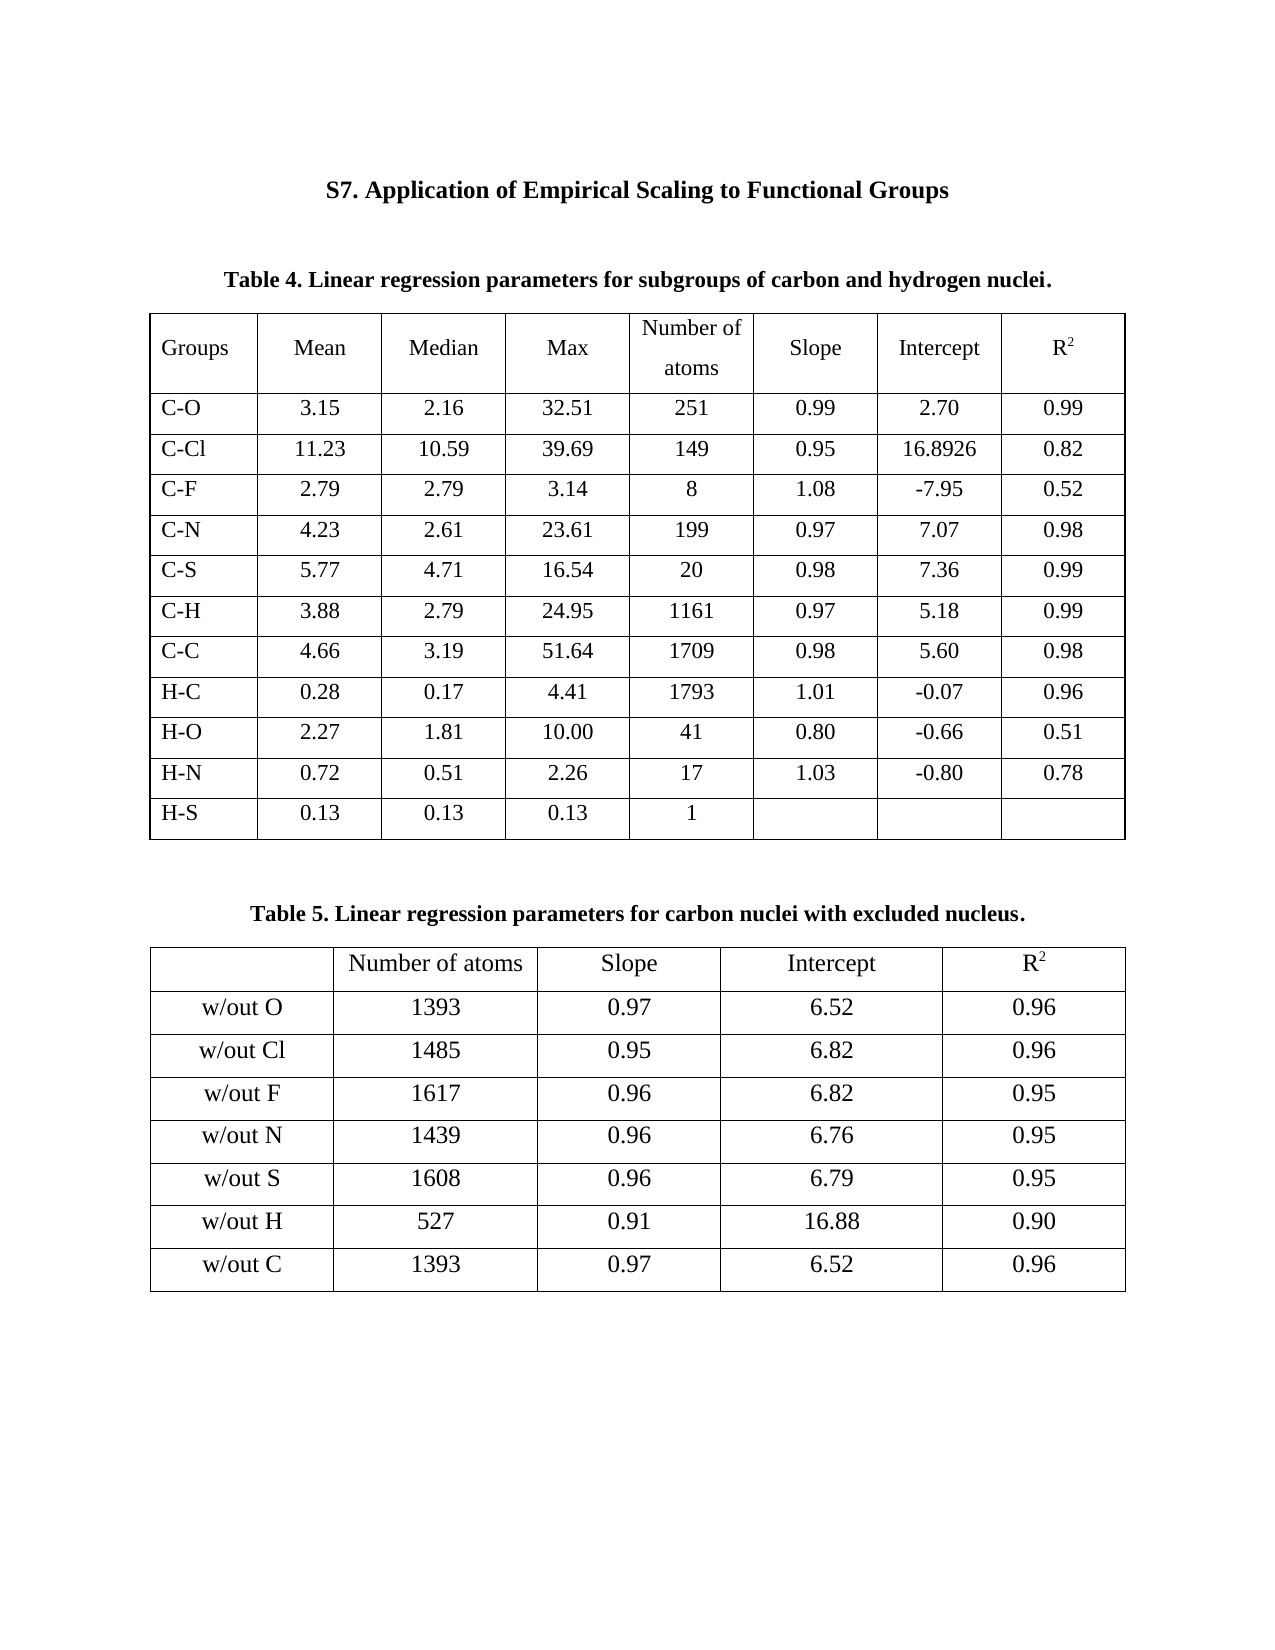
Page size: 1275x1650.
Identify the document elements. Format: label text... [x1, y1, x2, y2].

table_cell 0.13 [382, 799, 505, 839]
table_cell 1.03 [754, 759, 877, 798]
table_cell w/out N [151, 1121, 333, 1162]
table_cell C-H [151, 597, 257, 636]
table_cell 51.64 [506, 637, 629, 677]
table_cell 0.51 [382, 759, 505, 798]
table_cell C-O [151, 394, 257, 433]
table_cell 0.13 [506, 799, 629, 839]
table_cell 2.70 [878, 394, 1001, 433]
table_cell C-C [151, 637, 257, 677]
table_cell 0.98 [1002, 637, 1124, 677]
table_cell w/out C [151, 1249, 333, 1291]
table_cell 0.96 [943, 1249, 1125, 1291]
table_cell 3.14 [506, 475, 629, 514]
table_cell -0.66 [878, 718, 1001, 758]
table_cell 0.72 [258, 759, 381, 798]
table_header Groups [151, 314, 257, 393]
table_cell 1393 [334, 992, 537, 1034]
table_cell 11.23 [258, 435, 381, 474]
table_cell 4.23 [258, 516, 381, 555]
table_cell 1709 [630, 637, 753, 677]
table_cell 16.88 [721, 1206, 942, 1248]
table_cell 0.78 [1002, 759, 1124, 798]
table_cell 4.41 [506, 678, 629, 717]
table_cell 0.95 [943, 1164, 1125, 1205]
table_cell 0.97 [538, 1249, 720, 1291]
table_cell 0.51 [1002, 718, 1124, 758]
table_cell 39.69 [506, 435, 629, 474]
table_header R2 [1002, 314, 1124, 393]
table_cell 0.95 [538, 1035, 720, 1077]
table_cell 7.36 [878, 556, 1001, 596]
table_cell H-C [151, 678, 257, 717]
table_cell w/out H [151, 1206, 333, 1248]
table_cell 0.99 [1002, 556, 1124, 596]
table_cell 0.96 [538, 1078, 720, 1119]
table_cell 199 [630, 516, 753, 555]
table_cell 0.99 [754, 394, 877, 433]
table_cell 6.52 [721, 1249, 942, 1291]
table_cell 0.28 [258, 678, 381, 717]
table_cell H-O [151, 718, 257, 758]
table_cell 0.96 [943, 1035, 1125, 1077]
table_cell 0.90 [943, 1206, 1125, 1248]
table_cell 0.96 [538, 1121, 720, 1162]
table_cell 0.95 [943, 1121, 1125, 1162]
table_cell 17 [630, 759, 753, 798]
table_cell [1002, 799, 1124, 839]
table_cell 16.54 [506, 556, 629, 596]
table_cell H-N [151, 759, 257, 798]
table_cell [754, 799, 877, 839]
table_cell 0.97 [538, 992, 720, 1034]
table_header [151, 948, 333, 991]
table_cell 1.08 [754, 475, 877, 514]
table_cell 6.52 [721, 992, 942, 1034]
text Table 4. Linear regression parameters for subgroups of carbon and hydrogen nuclei. [150, 266, 1125, 292]
table_cell C-F [151, 475, 257, 514]
table_cell 5.77 [258, 556, 381, 596]
table_cell 6.82 [721, 1035, 942, 1077]
table_cell 23.61 [506, 516, 629, 555]
table_cell 0.52 [1002, 475, 1124, 514]
table_header Intercept [878, 314, 1001, 393]
table_cell 2.79 [258, 475, 381, 514]
table_cell 2.26 [506, 759, 629, 798]
table_cell 41 [630, 718, 753, 758]
table_cell 3.19 [382, 637, 505, 677]
table_cell 32.51 [506, 394, 629, 433]
table_cell 5.60 [878, 637, 1001, 677]
table_cell 0.13 [258, 799, 381, 839]
table_cell 2.16 [382, 394, 505, 433]
table_cell 0.82 [1002, 435, 1124, 474]
table_cell 0.91 [538, 1206, 720, 1248]
table_cell 3.88 [258, 597, 381, 636]
table_cell 1608 [334, 1164, 537, 1205]
table_header Number of atoms [630, 314, 753, 393]
table_cell 0.96 [943, 992, 1125, 1034]
table_cell 6.76 [721, 1121, 942, 1162]
table_header R2 [943, 948, 1125, 991]
table_header Intercept [721, 948, 942, 991]
table_cell C-Cl [151, 435, 257, 474]
table_cell C-N [151, 516, 257, 555]
table_cell 0.96 [538, 1164, 720, 1205]
table_cell 7.07 [878, 516, 1001, 555]
table_cell C-S [151, 556, 257, 596]
table_cell 0.97 [754, 516, 877, 555]
table_cell -0.80 [878, 759, 1001, 798]
table_cell -0.07 [878, 678, 1001, 717]
table_cell 149 [630, 435, 753, 474]
table_cell 5.18 [878, 597, 1001, 636]
table_cell 0.99 [1002, 394, 1124, 433]
table_cell 1485 [334, 1035, 537, 1077]
table_cell 1617 [334, 1078, 537, 1119]
table_cell 2.27 [258, 718, 381, 758]
table_cell 527 [334, 1206, 537, 1248]
table_cell 1.01 [754, 678, 877, 717]
table_cell 6.82 [721, 1078, 942, 1119]
table_cell 0.95 [943, 1078, 1125, 1119]
table_cell 1393 [334, 1249, 537, 1291]
subtitle S7. Application of Empirical Scaling to Functional Groups [150, 175, 1125, 204]
table_header Max [506, 314, 629, 393]
table_cell 2.79 [382, 475, 505, 514]
table_header Slope [538, 948, 720, 991]
table_header Median [382, 314, 505, 393]
table_cell 4.71 [382, 556, 505, 596]
table_cell 8 [630, 475, 753, 514]
table_cell 0.98 [1002, 516, 1124, 555]
table_cell 2.61 [382, 516, 505, 555]
table_cell w/out Cl [151, 1035, 333, 1077]
table_header Slope [754, 314, 877, 393]
table_cell 10.59 [382, 435, 505, 474]
table_cell 1.81 [382, 718, 505, 758]
text Table 5. Linear regression parameters for carbon nuclei with excluded nucleus. [150, 899, 1125, 926]
table_cell 1161 [630, 597, 753, 636]
table_cell w/out O [151, 992, 333, 1034]
table_cell w/out S [151, 1164, 333, 1205]
table_cell w/out F [151, 1078, 333, 1119]
table_cell 0.96 [1002, 678, 1124, 717]
table_cell 0.97 [754, 597, 877, 636]
table_cell 251 [630, 394, 753, 433]
table_header Number of atoms [334, 948, 537, 991]
table_cell 1793 [630, 678, 753, 717]
table_cell 0.95 [754, 435, 877, 474]
table_cell 10.00 [506, 718, 629, 758]
table_cell 20 [630, 556, 753, 596]
table_cell 2.79 [382, 597, 505, 636]
table_cell 1 [630, 799, 753, 839]
table_cell [878, 799, 1001, 839]
table_cell 0.98 [754, 637, 877, 677]
table_cell 0.98 [754, 556, 877, 596]
table_header Mean [258, 314, 381, 393]
table_cell 24.95 [506, 597, 629, 636]
table_cell 3.15 [258, 394, 381, 433]
table_cell 0.99 [1002, 597, 1124, 636]
table_cell 4.66 [258, 637, 381, 677]
table_cell 0.80 [754, 718, 877, 758]
table_cell 0.17 [382, 678, 505, 717]
table_cell -7.95 [878, 475, 1001, 514]
table_cell H-S [151, 799, 257, 839]
table_cell 16.8926 [878, 435, 1001, 474]
table_cell 1439 [334, 1121, 537, 1162]
table_cell 6.79 [721, 1164, 942, 1205]
